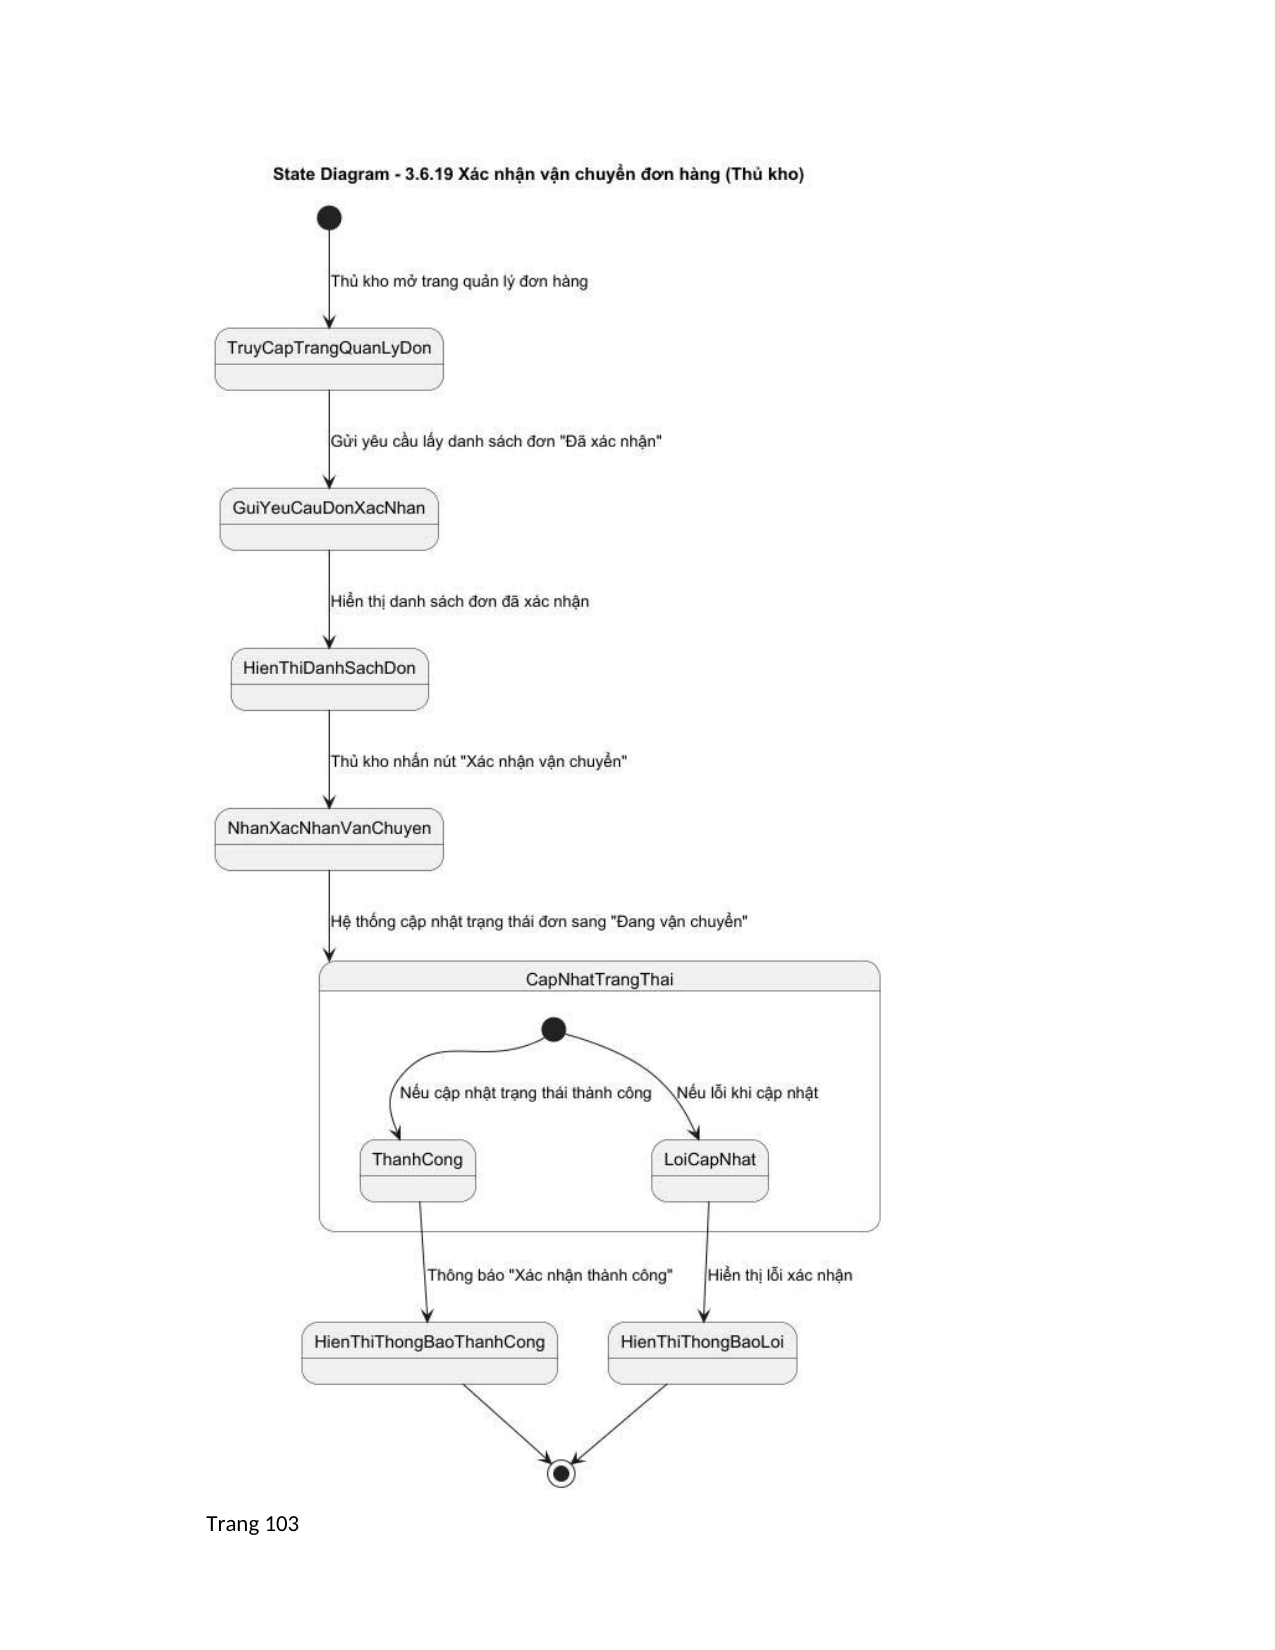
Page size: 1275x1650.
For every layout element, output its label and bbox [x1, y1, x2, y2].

picture [206, 150, 887, 1493]
